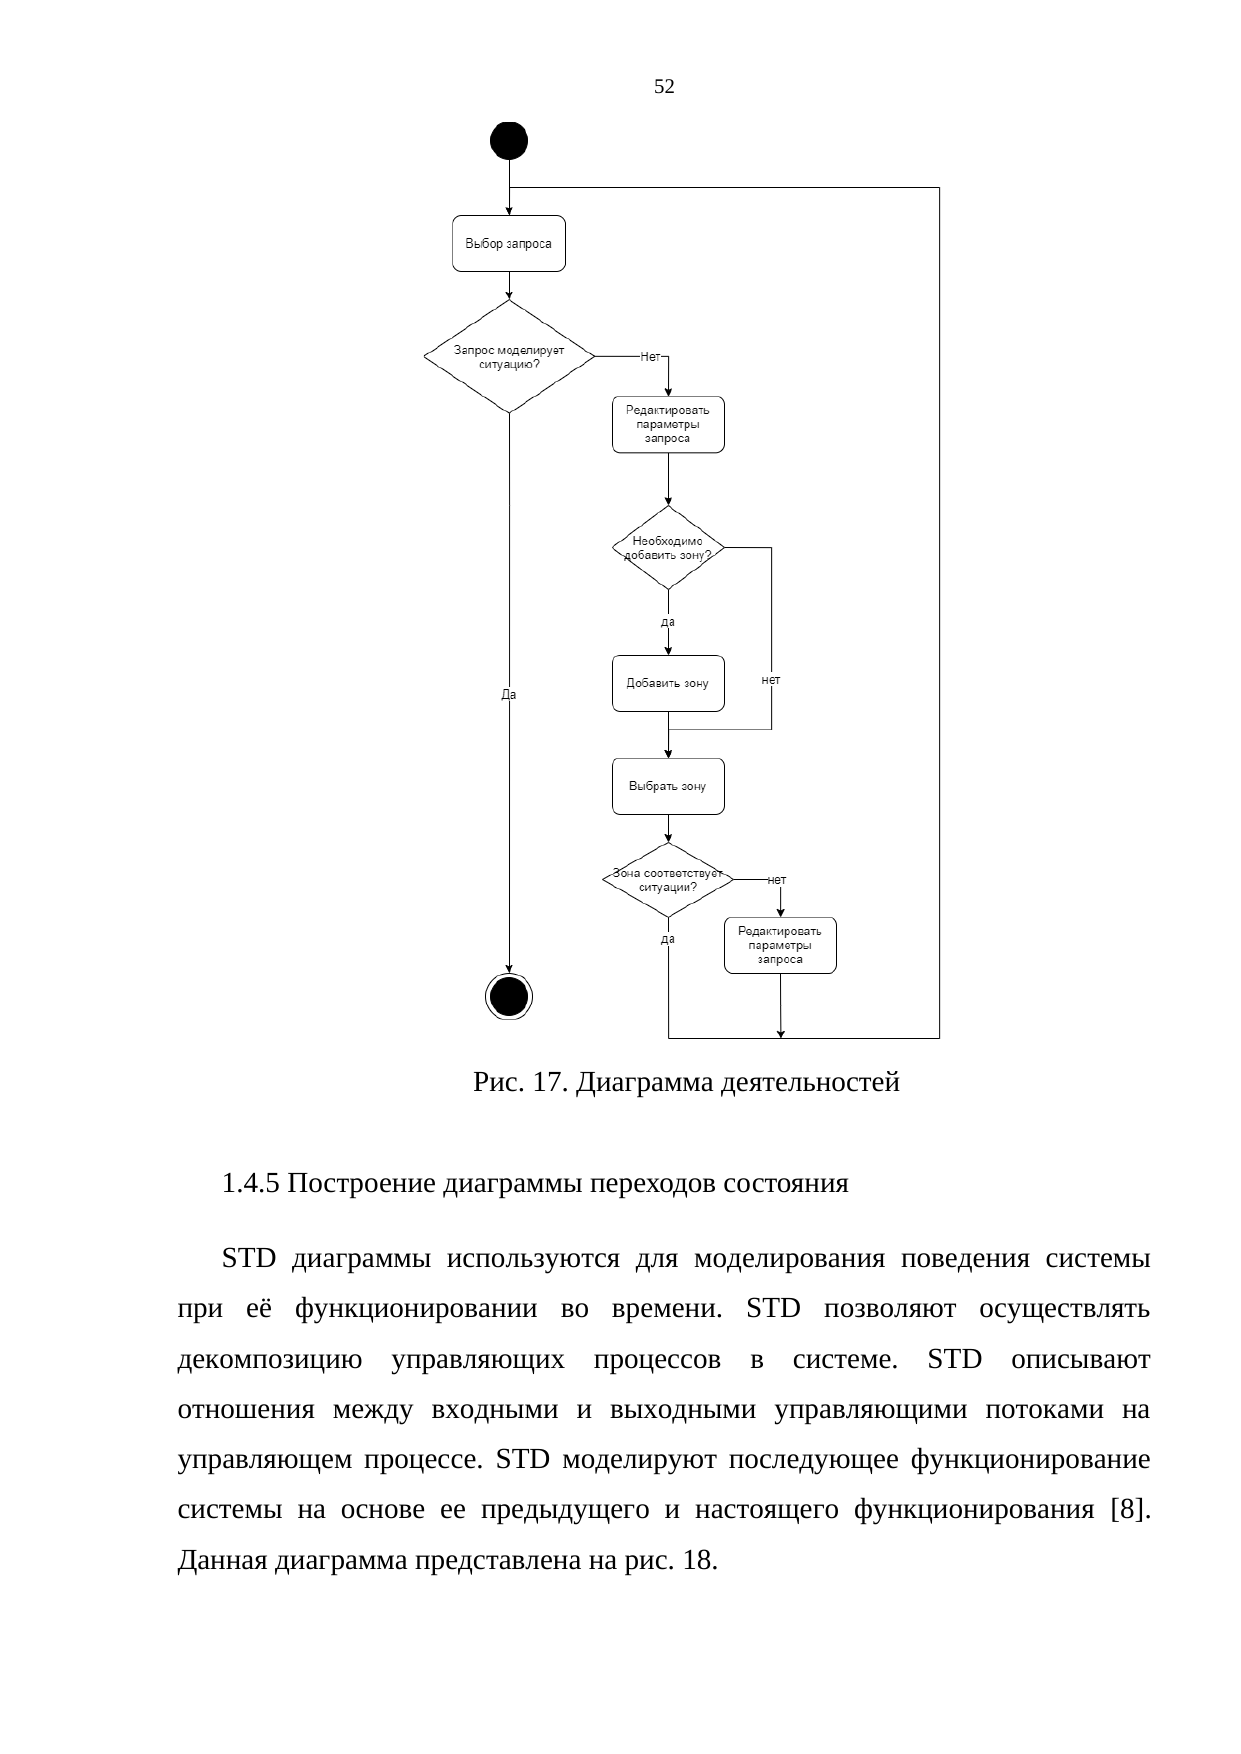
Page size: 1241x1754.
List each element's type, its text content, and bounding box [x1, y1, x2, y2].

picture [423, 122, 950, 1048]
text Рис. 17. Диаграмма деятельностей [177, 1064, 1152, 1098]
text STD диаграммы используются для моделирования поведения системы при её функционировании во времени. STD позволяют осуществлять декомпозицию управляющих процессов в системе. STD описывают отношения между входными и выходными управляющими потоками на управляющем процессе. STD моделируют последующее функционирование системы на основе ее предыдущего и настоящего функционирования [8]. Данная диаграмма представлена на рис. 18. [177, 1240, 1152, 1576]
text 1.4.5 Построение диаграммы переходов состояния [177, 1165, 1152, 1198]
